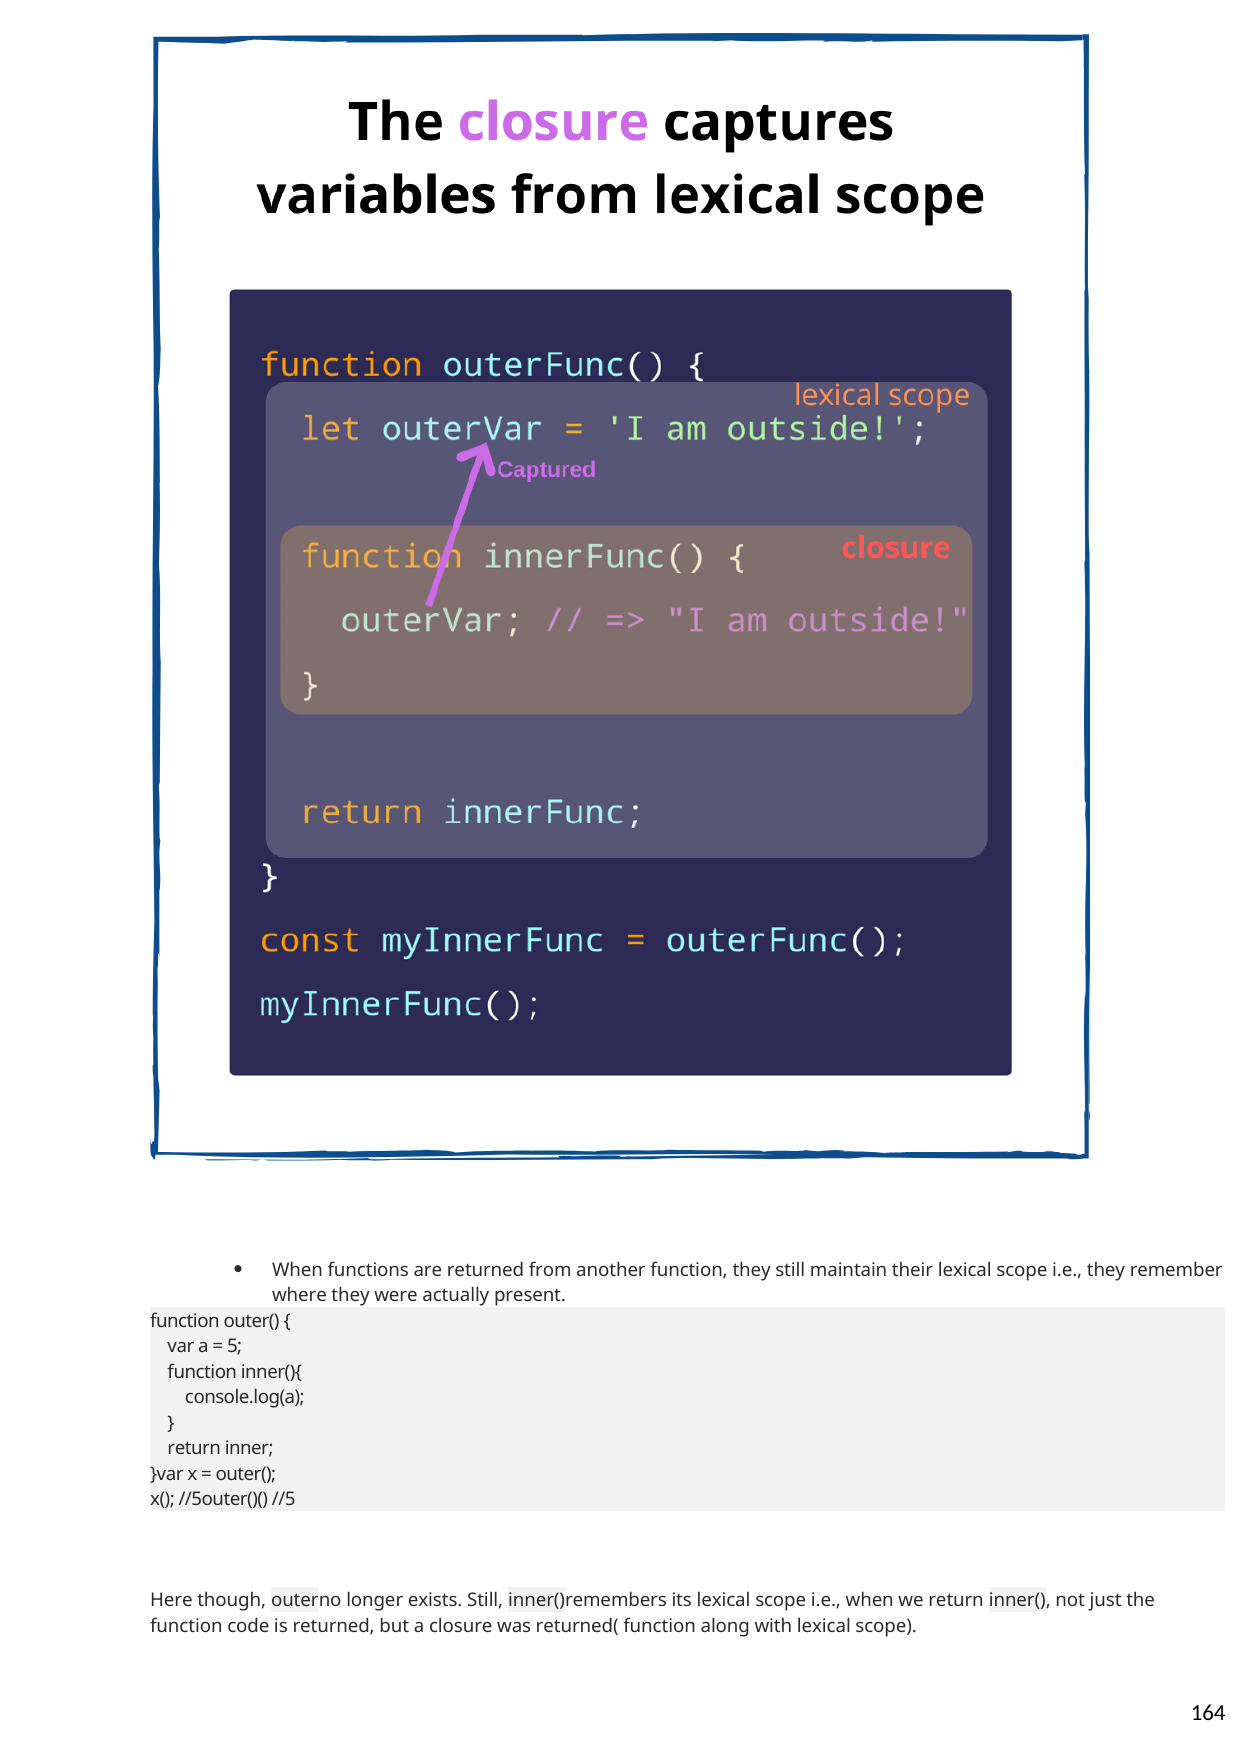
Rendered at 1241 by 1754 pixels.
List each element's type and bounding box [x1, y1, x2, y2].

picture [150, 31, 1091, 1161]
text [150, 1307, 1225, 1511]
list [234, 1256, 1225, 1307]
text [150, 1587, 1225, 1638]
